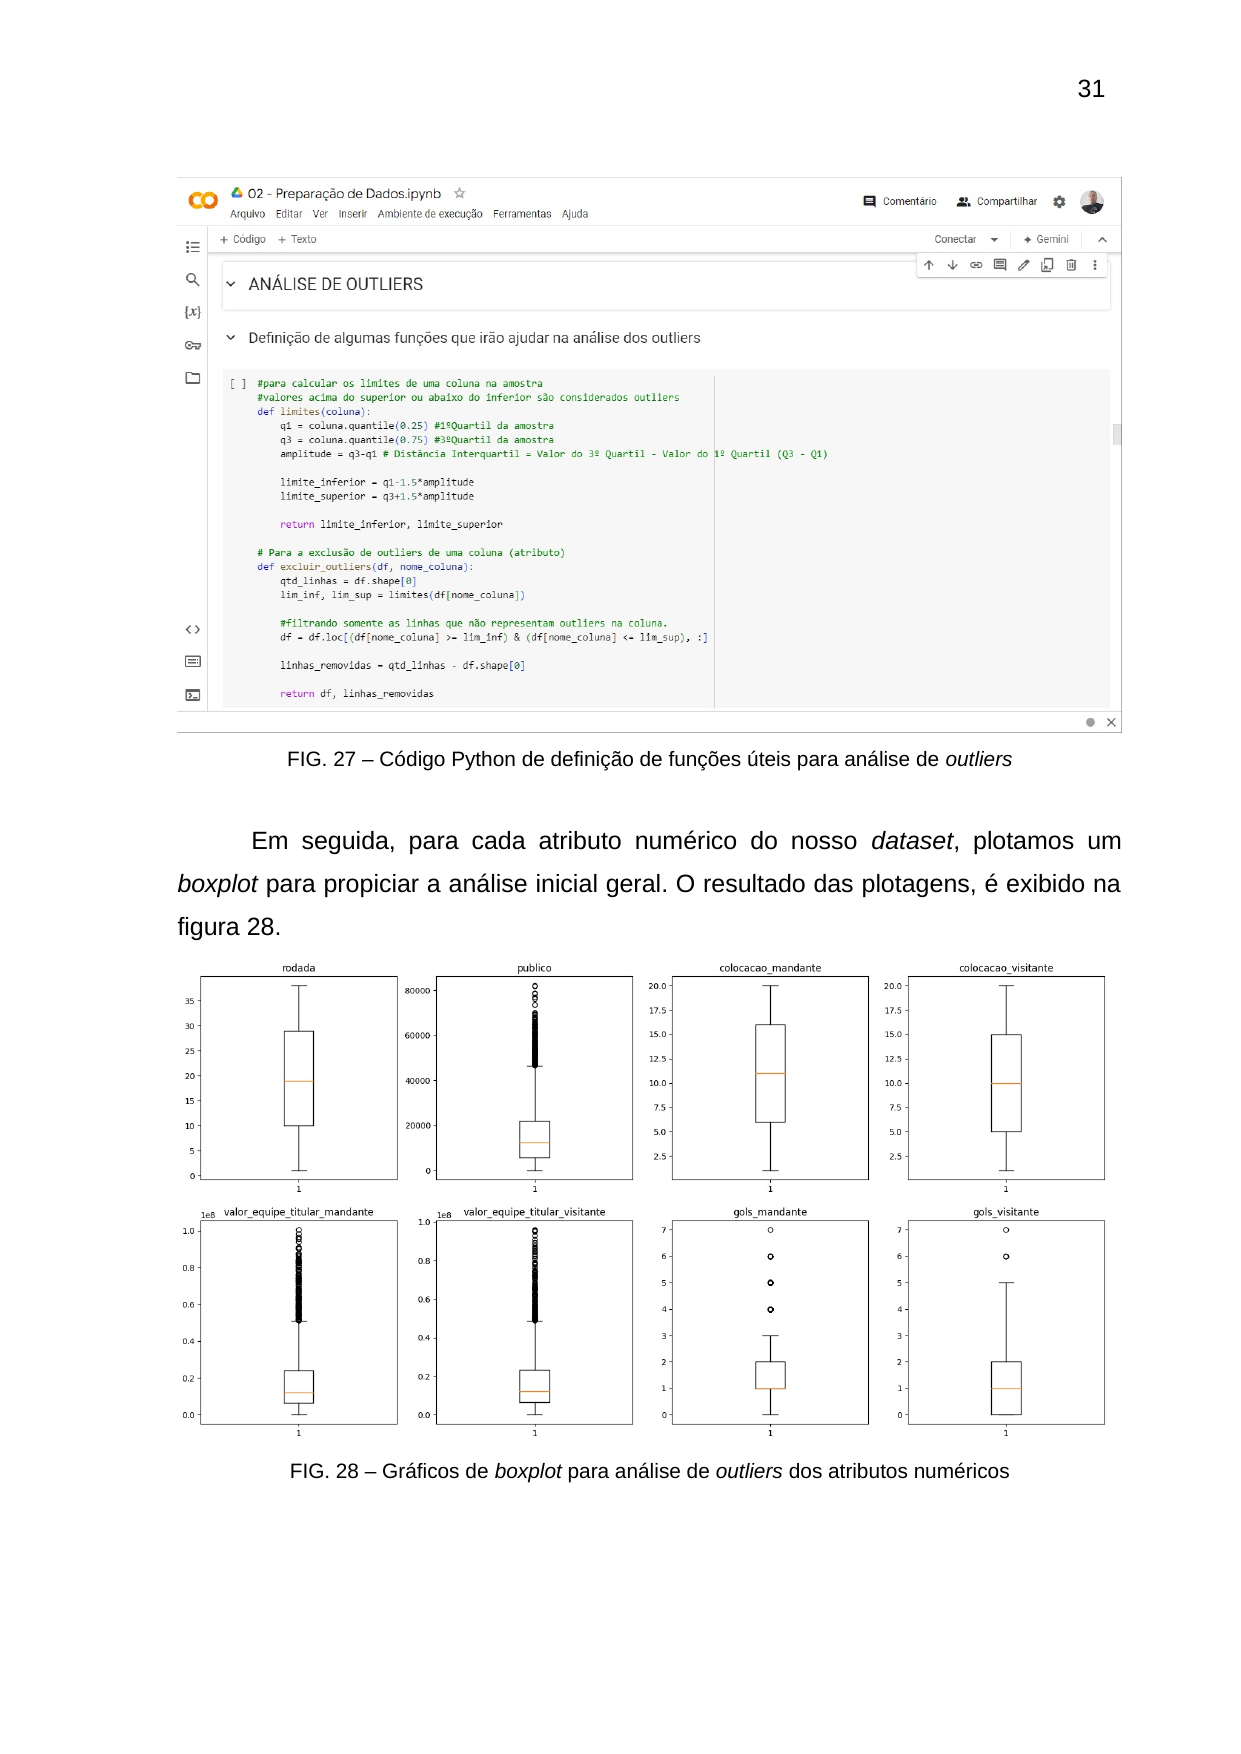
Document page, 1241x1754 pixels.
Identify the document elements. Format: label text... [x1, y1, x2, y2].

picture [177, 955, 1121, 1445]
picture [177, 177, 1122, 733]
text FIG. 27 – Código Python de definição de funções úteis para análise de outliers [177, 747, 1122, 771]
text Em seguida, para cada atributo numérico do nosso dataset, plotamos um boxplot para propiciar a análise inicial geral. O resultado das plotagens, é exibido na figura 28. [177, 826, 1122, 941]
text FIG. 28 – Gráficos de boxplot para análise de outliers dos atributos numéricos [177, 1459, 1122, 1483]
